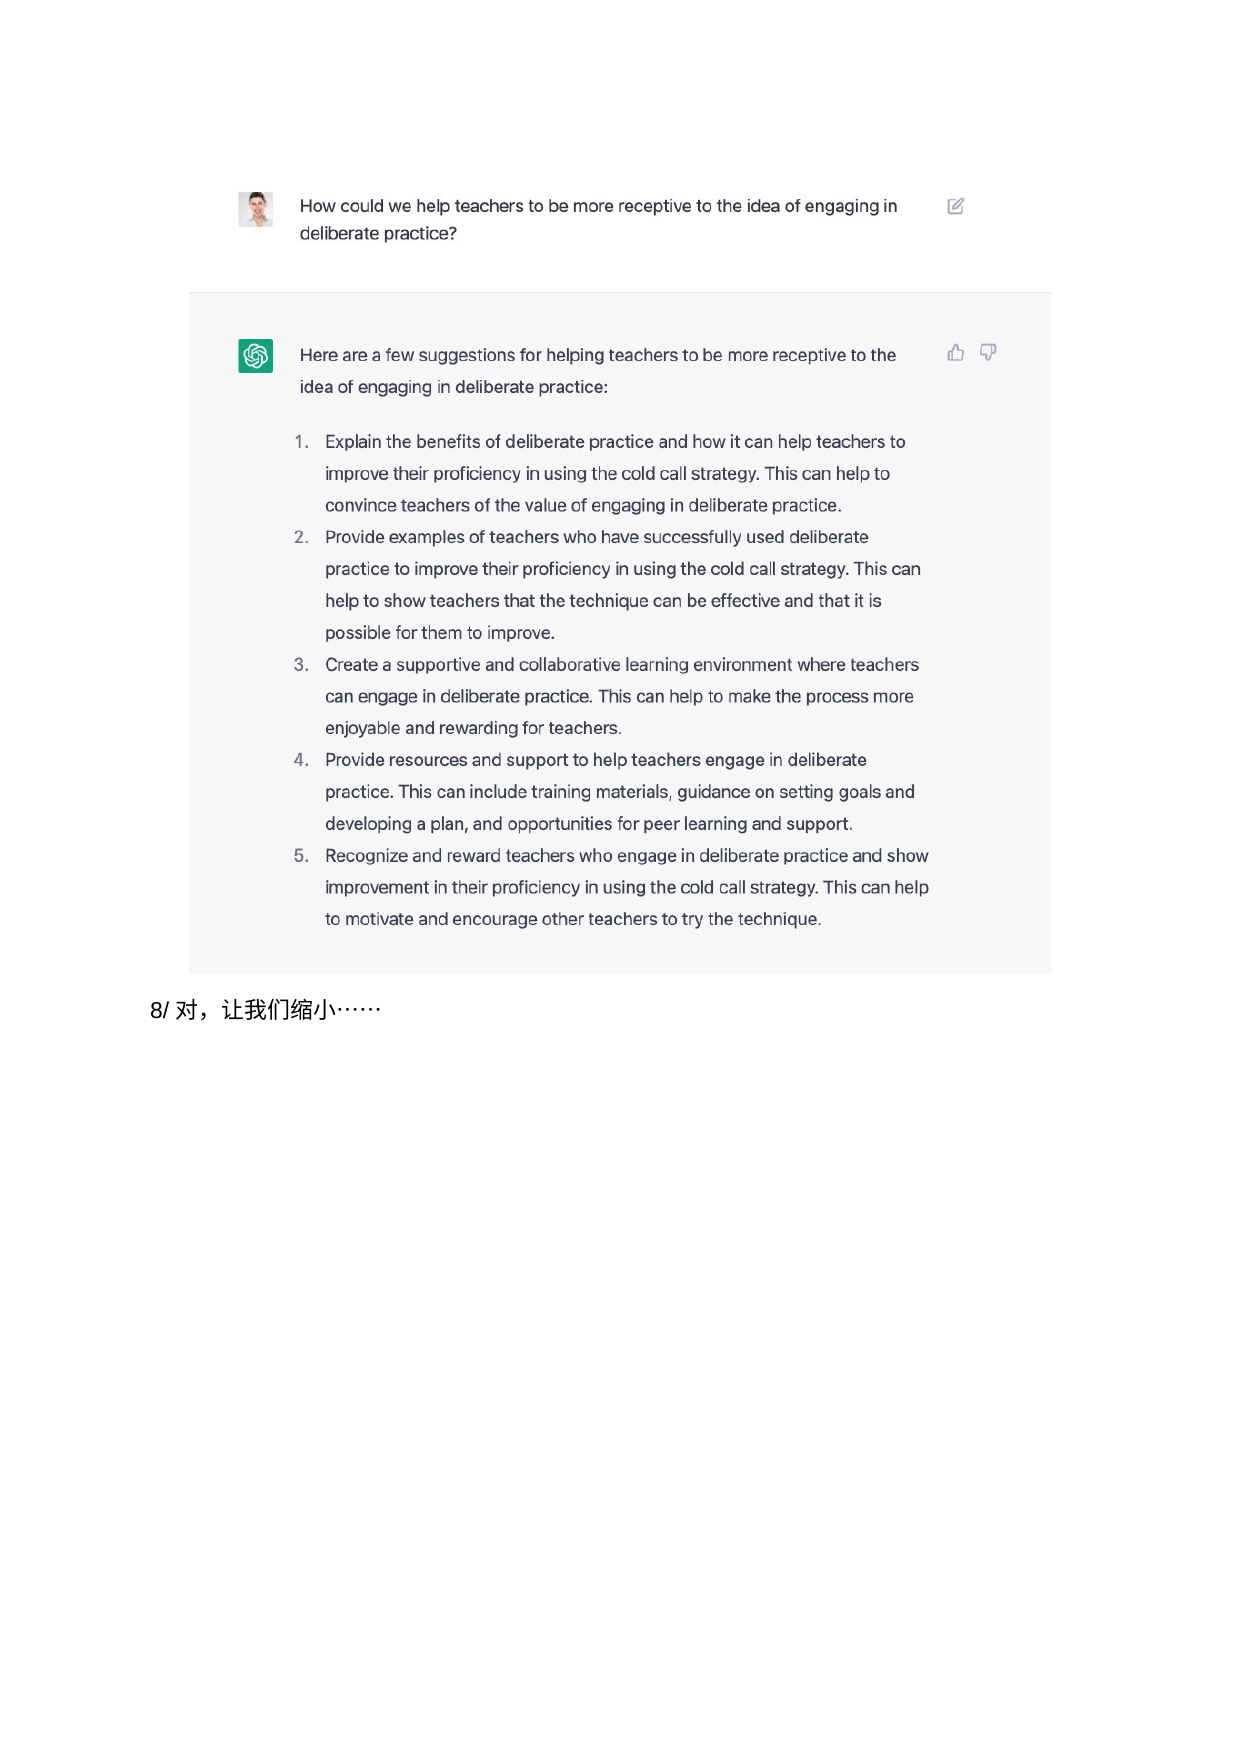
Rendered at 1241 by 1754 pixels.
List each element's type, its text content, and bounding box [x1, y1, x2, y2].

picture [188, 150, 1052, 974]
text 8/ 对，让我们缩小…… [150, 991, 1090, 1025]
